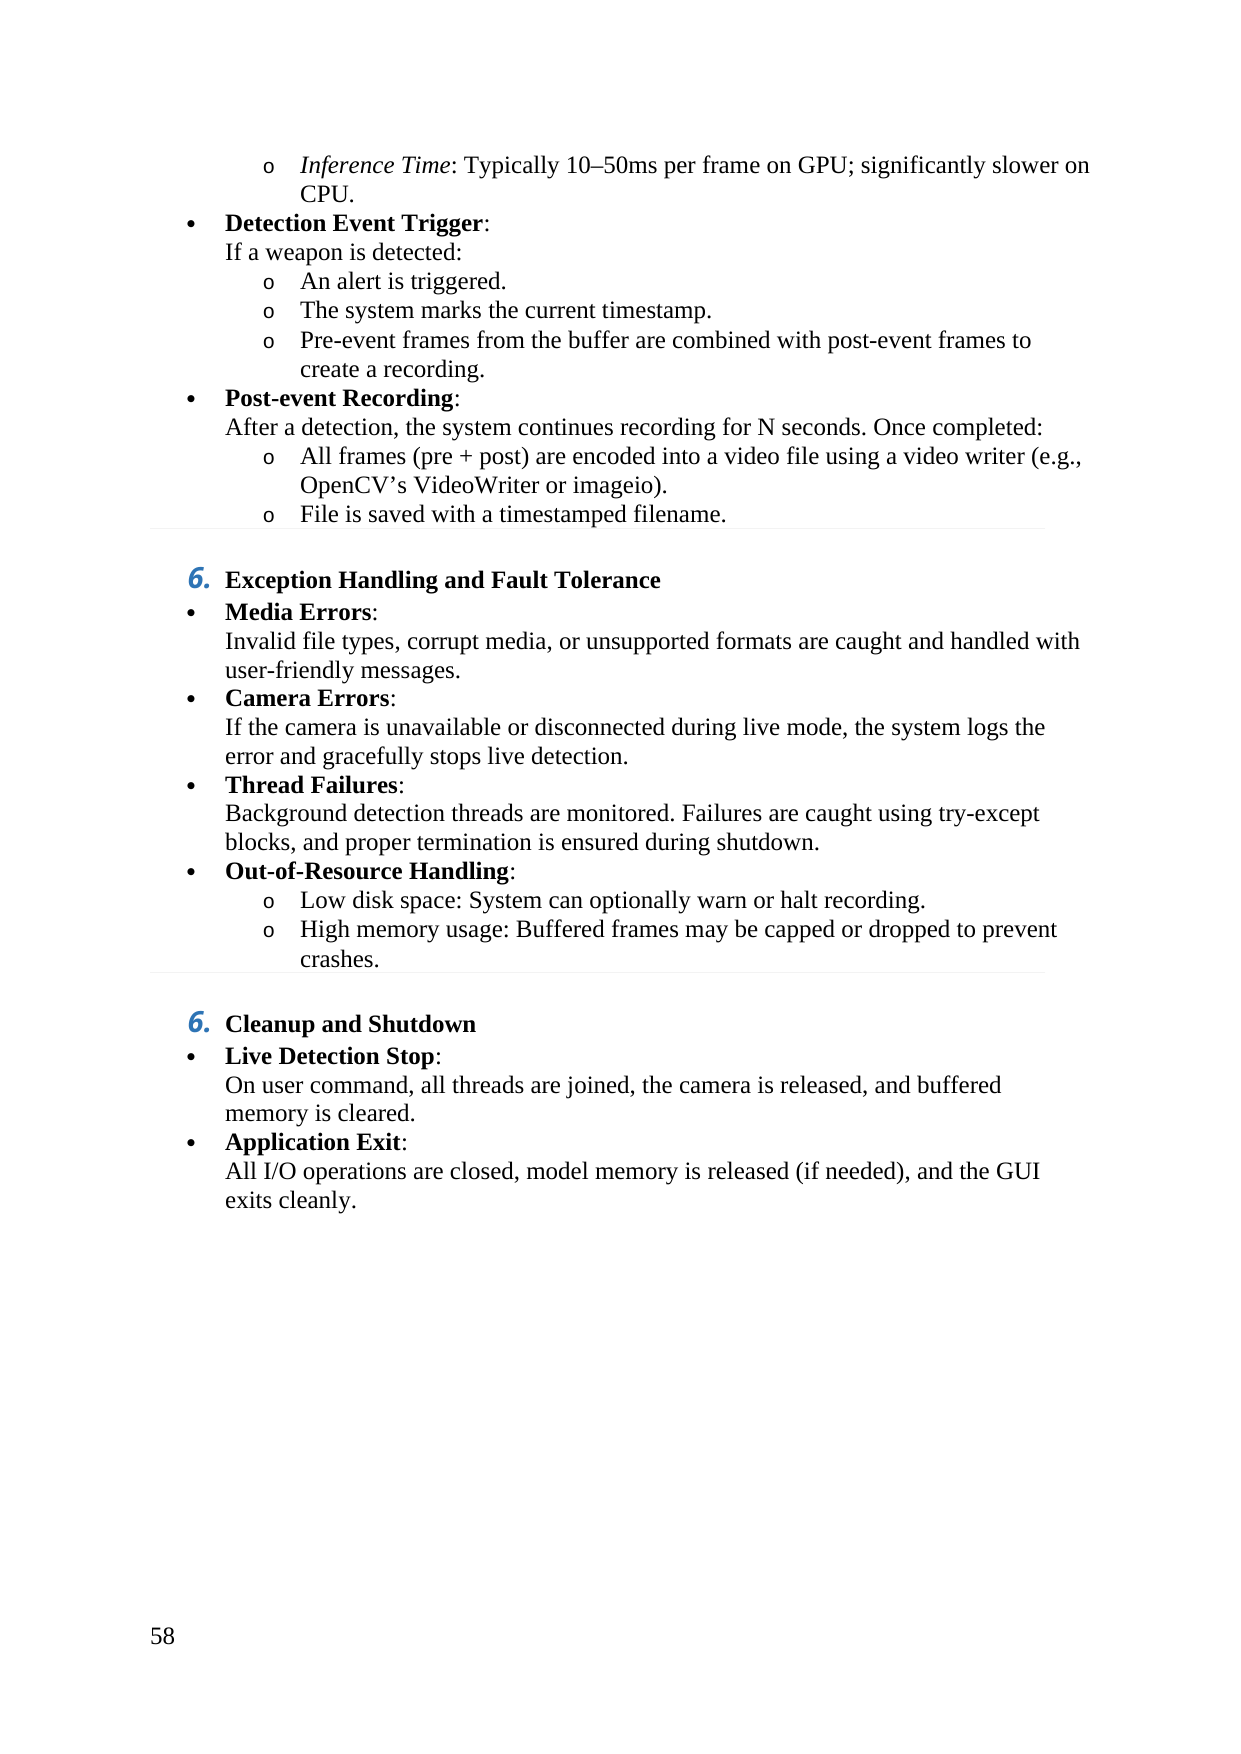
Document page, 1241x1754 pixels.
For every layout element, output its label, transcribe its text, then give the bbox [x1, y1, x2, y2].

list The system marks the current timestamp. [262, 295, 1090, 325]
list Exception Handling and Fault Tolerance [187, 557, 1090, 597]
list Application Exit: All I/O operations are closed, model memory is released (if needed), and the GUI exits cleanly. [187, 1127, 1090, 1213]
list Detection Event Trigger: If a weapon is detected: [187, 208, 1090, 266]
list Low disk space: System can optionally warn or halt recording. [262, 885, 1090, 914]
list Camera Errors: If the camera is unavailable or disconnected during live mode, the system logs the error and gracefully stops live detection. [187, 683, 1090, 770]
list Cleanup and Shutdown [187, 1001, 1090, 1041]
list Out-of-Resource Handling: [187, 856, 1090, 885]
list All frames (pre + post) are encoded into a video file using a video writer (e.g., OpenCV’s VideoWriter or imageio). [262, 441, 1090, 499]
list Thread Failures: Background detection threads are monitored. Failures are caught using try-except blocks, and proper termination is ensured during shutdown. [187, 770, 1090, 856]
list An alert is triggered. [262, 266, 1090, 295]
list High memory usage: Buffered frames may be capped or dropped to prevent crashes. [262, 914, 1090, 973]
list Pre-event frames from the buffer are combined with post-event frames to create a recording. [262, 325, 1090, 383]
list File is saved with a timestamped filename. [262, 499, 1090, 529]
list Live Detection Stop: On user command, all threads are joined, the camera is released, and buffered memory is cleared. [187, 1041, 1090, 1127]
list Media Errors: Invalid file types, corrupt media, or unsupported formats are caught and handled with user-friendly messages. [187, 597, 1090, 683]
list Inference Time: Typically 10–50ms per frame on GPU; significantly slower on CPU. [262, 150, 1090, 208]
list Post-event Recording: After a detection, the system continues recording for N seconds. Once completed: [187, 383, 1090, 441]
